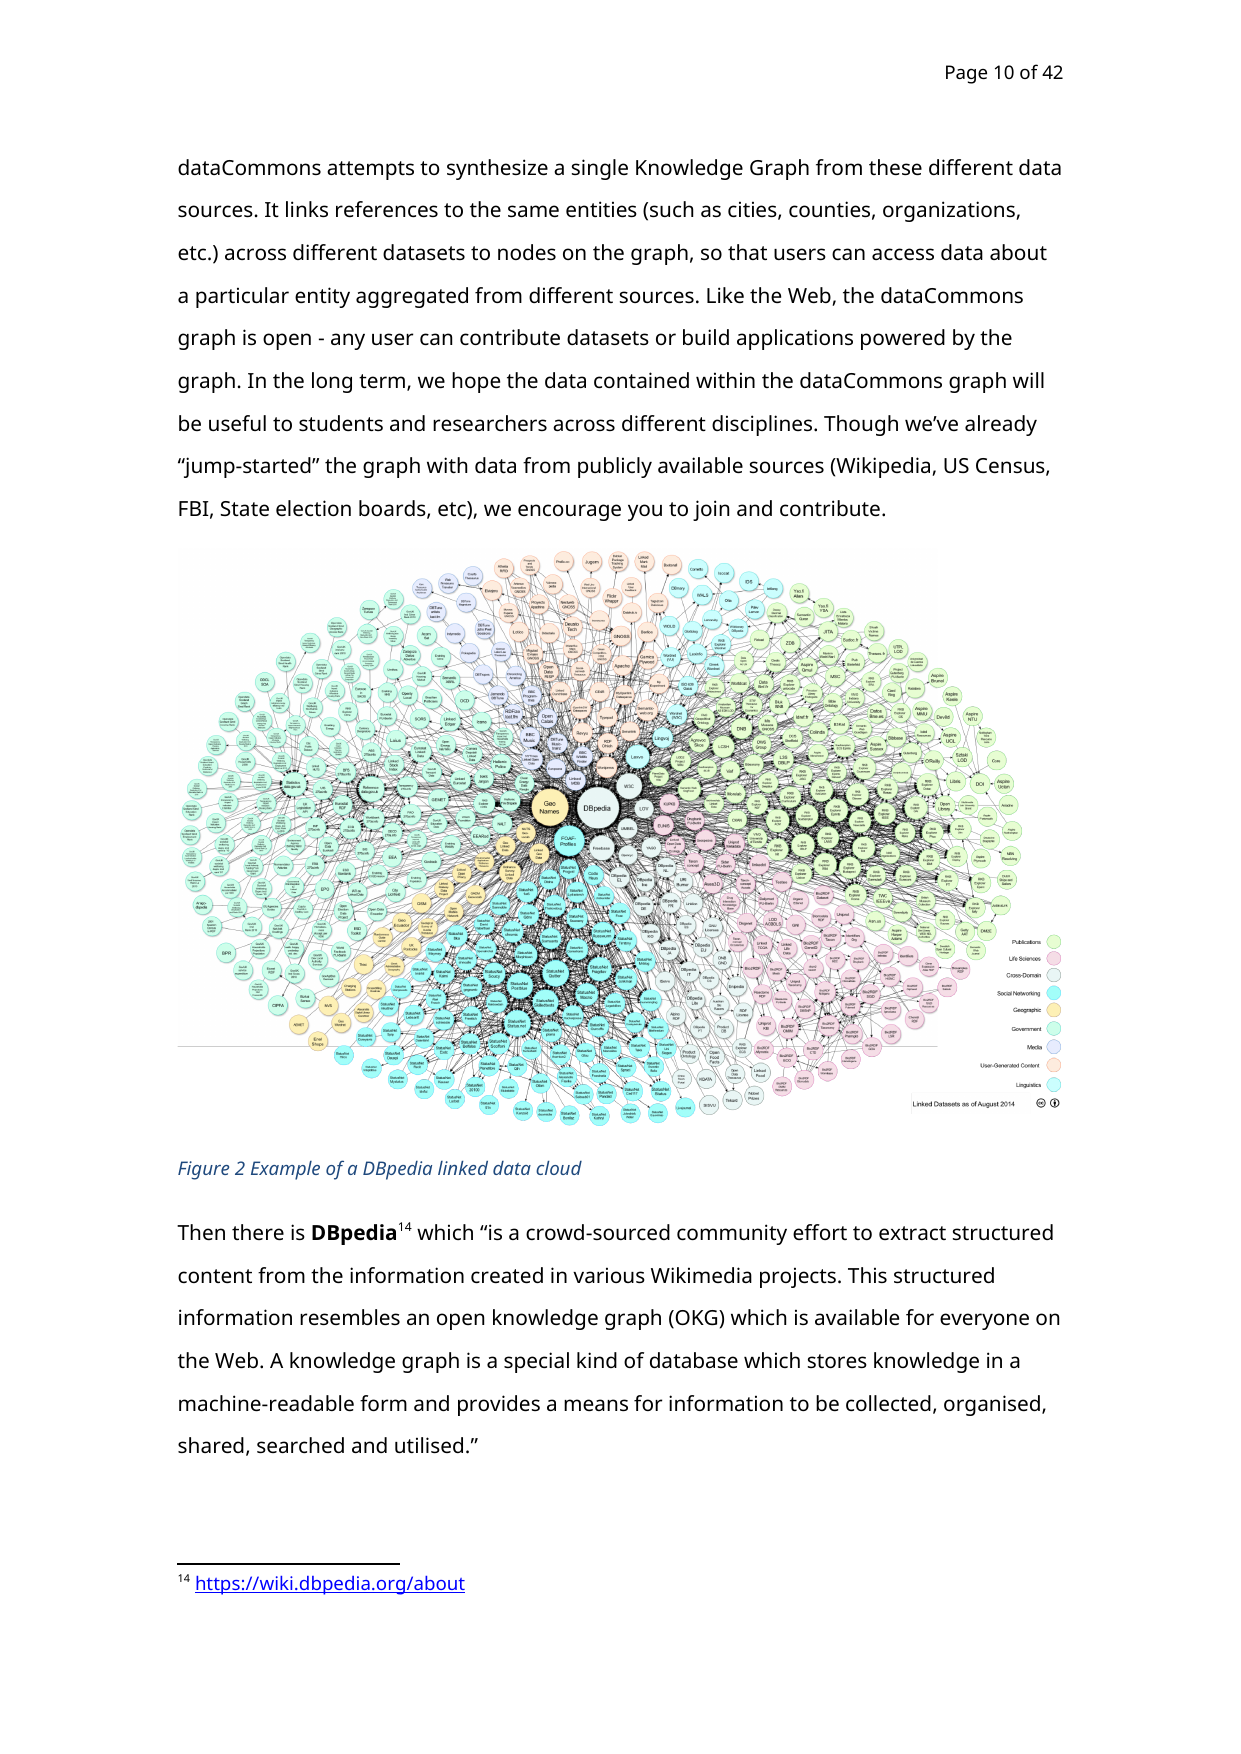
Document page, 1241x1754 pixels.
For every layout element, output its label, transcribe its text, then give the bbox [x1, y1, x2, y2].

text dataCommons attempts to synthesize a single Knowledge Graph from these different data sources. It links references to the same entities (such as cities, counties, organizations, etc.) across different datasets to nodes on the graph, so that users can access data about a particular entity aggregated from different sources. Like the Web, the dataCommons graph is open - any user can contribute datasets or build applications powered by the graph. In the long term, we hope the data contained within the dataCommons graph will be useful to students and researchers across different disciplines. Though we’ve already “jump-started” the graph with data from publicly available sources (Wikipedia, US Census, FBI, State election boards, etc), we encourage you to join and contribute. [177, 153, 1063, 522]
text Figure 2 Example of a DBpedia linked data cloud [177, 1155, 1063, 1181]
picture [177, 548, 1064, 1129]
text Then there is DBpedia which “is a crowd-sourced community effort to extract structured content from the information created in various Wikimedia projects. This structured information resembles an open knowledge graph (OKG) which is available for everyone on the Web. A knowledge graph is a special kind of database which stores knowledge in a machine-readable form and provides a means for information to be collected, organised, shared, searched and utilised.” [177, 1218, 1063, 1460]
